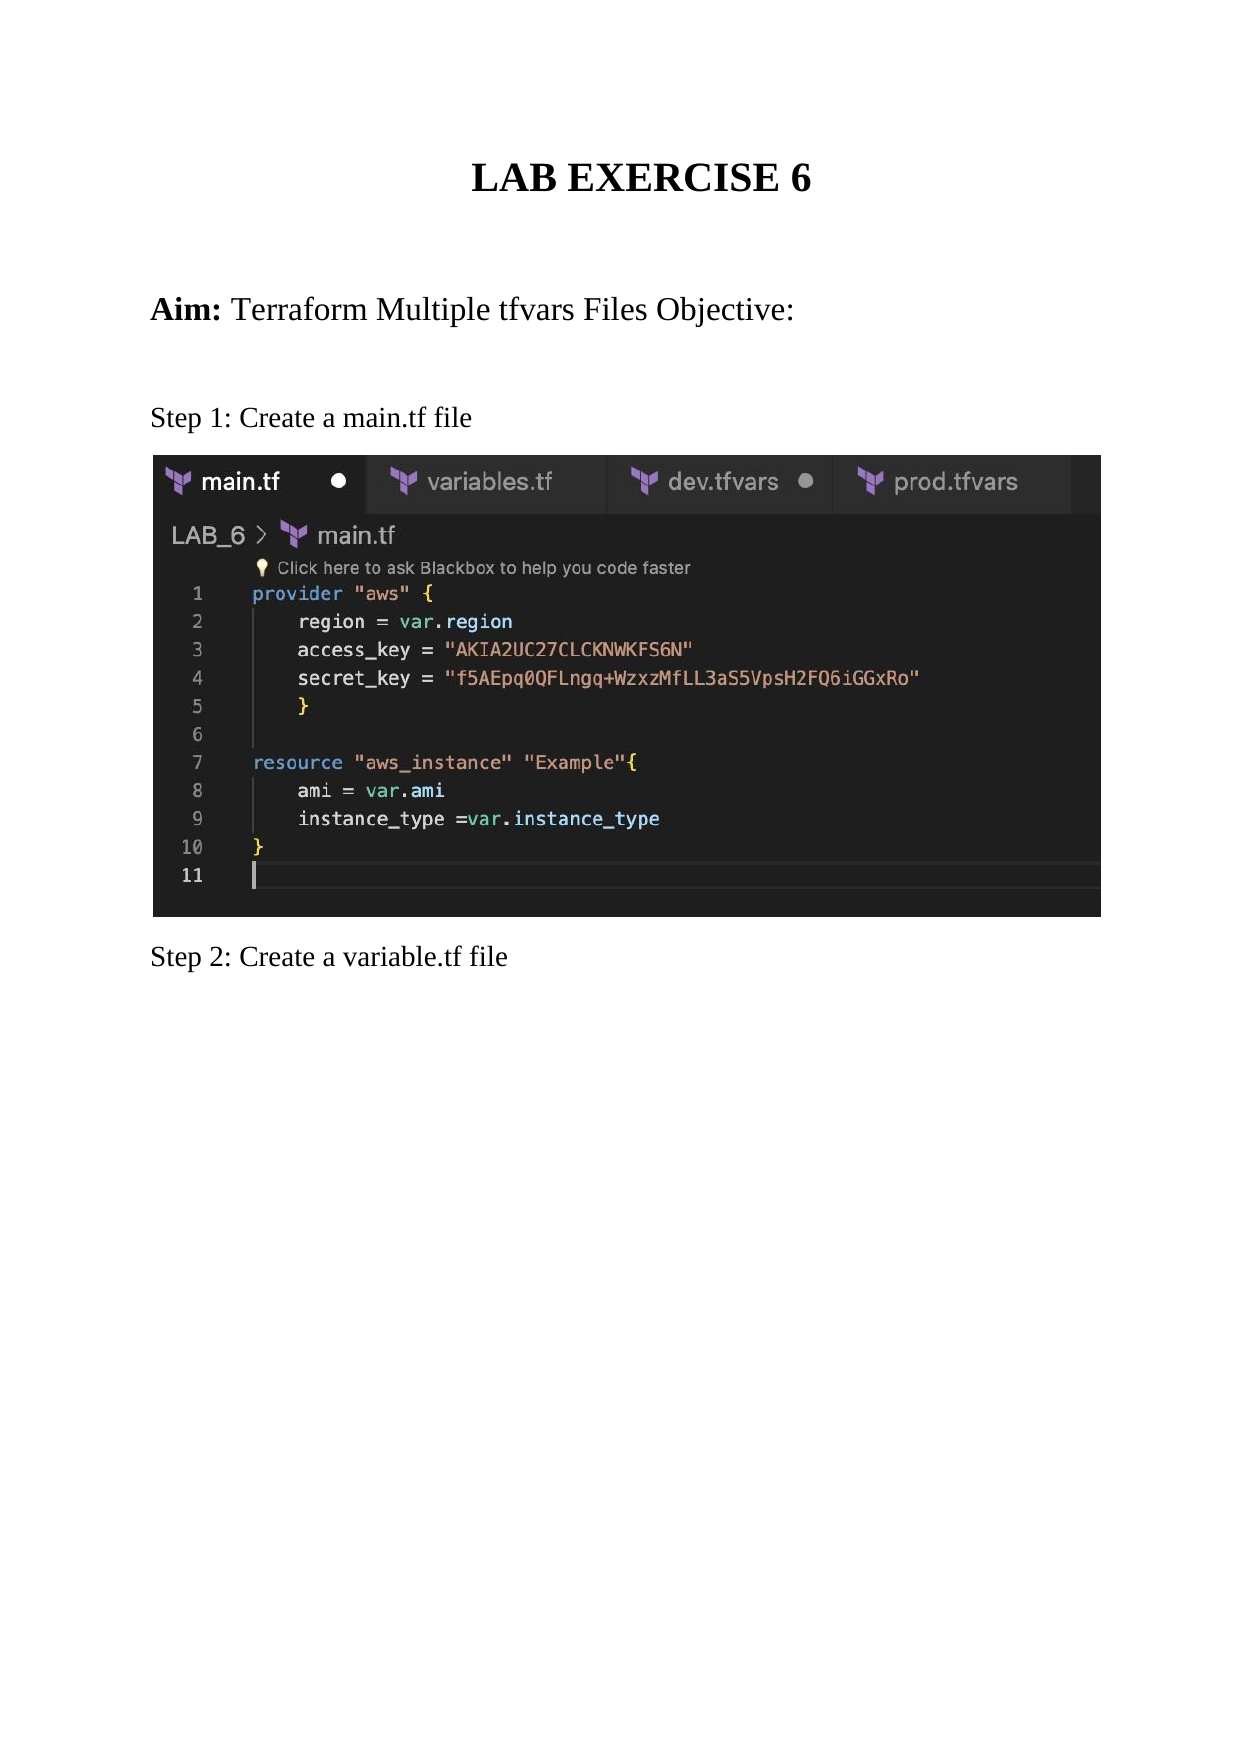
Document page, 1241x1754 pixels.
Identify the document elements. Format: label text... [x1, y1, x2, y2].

picture [153, 455, 1101, 917]
text Step 1: Create a main.tf file [150, 400, 1155, 433]
subtitle Aim: Terraform Multiple tfvars Files Objective: [150, 289, 1155, 327]
subtitle LAB EXERCISE 6 [140, 152, 1143, 200]
